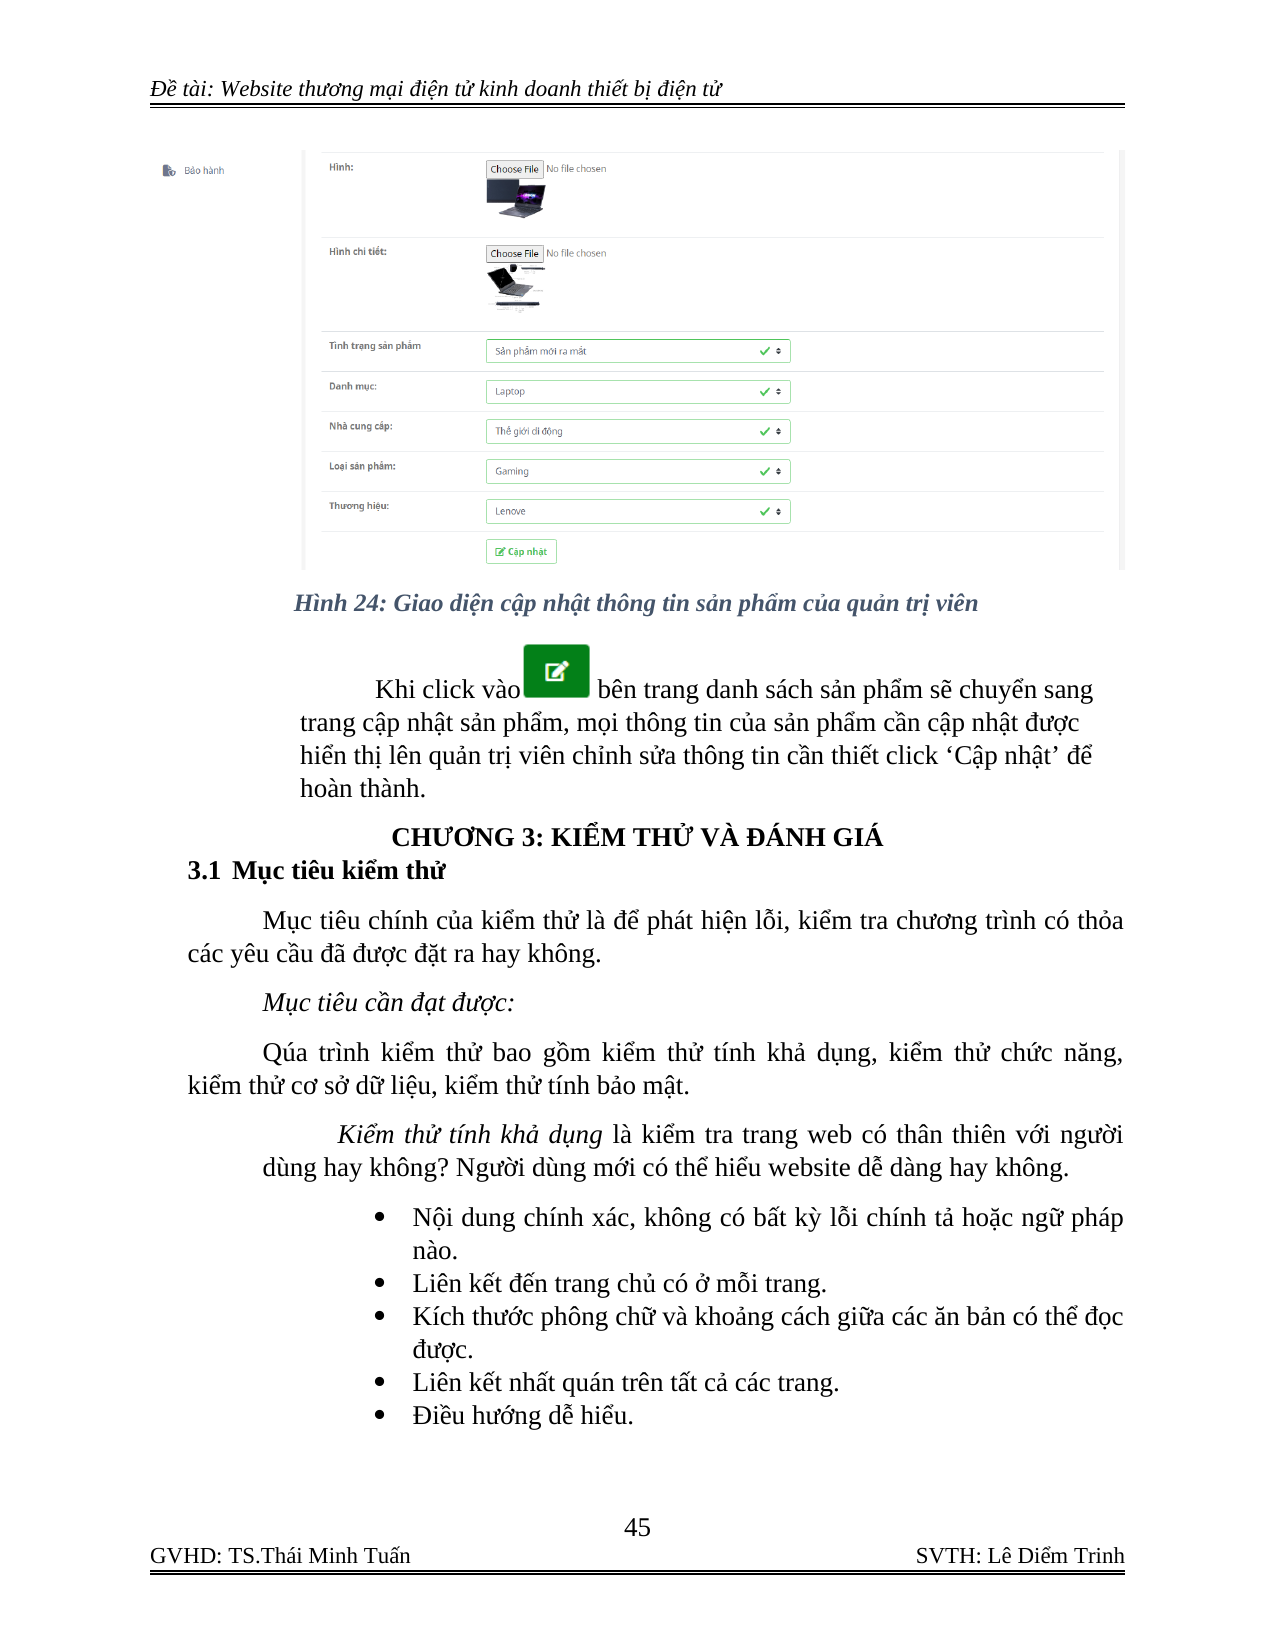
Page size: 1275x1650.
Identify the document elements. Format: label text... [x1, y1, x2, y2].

text Qúa trình kiểm thử bao gồm kiểm thử tính khả dụng, kiểm thử chức năng, kiểm thử cơ sở dữ liệu, kiểm thử tính bảo mật. [187, 1036, 1125, 1100]
list Liên kết nhất quán trên tất cả các trang. [375, 1366, 1125, 1397]
list Kích thước phông chữ và khoảng cách giữa các ăn bản có thể đọc được. [375, 1300, 1125, 1364]
list Nội dung chính xác, không có bất kỳ lỗi chính tả hoặc ngữ pháp nào. [375, 1201, 1125, 1265]
text Kiểm thử tính khả dụng là kiểm tra trang web có thân thiên với người dùng hay không? Người dùng mới có thể hiểu website dễ dàng hay không. [262, 1119, 1125, 1183]
text Khi click vào bên trang danh sách sản phẩm sẽ chuyển sang trang cập nhật sản phẩm, mọi thông tin của sản phẩm cần cập nhật được hiển thị lên quản trị viên chỉnh sửa thông tin cần thiết click ‘Cập nhật’ để hoàn thành. [300, 637, 1125, 803]
list Liên kết đến trang chủ có ở mỗi trang. [375, 1267, 1125, 1298]
picture [520, 637, 591, 699]
subtitle CHƯƠNG 3: KIỂM THỬ VÀ ĐÁNH GIÁ [150, 822, 1125, 853]
text Hình 24: Giao diện cập nhật thông tin sản phẩm của quản trị viên [150, 588, 1125, 616]
text Mục tiêu chính của kiểm thử là để phát hiện lỗi, kiểm tra chương trình có thỏa các yêu cầu đã được đặt ra hay không. [187, 904, 1125, 968]
list Điều hướng dễ hiểu. [375, 1399, 1125, 1431]
list Mục tiêu kiểm thử [187, 854, 1125, 886]
text Mục tiêu cần đạt được: [187, 987, 1125, 1018]
picture [150, 150, 1125, 570]
